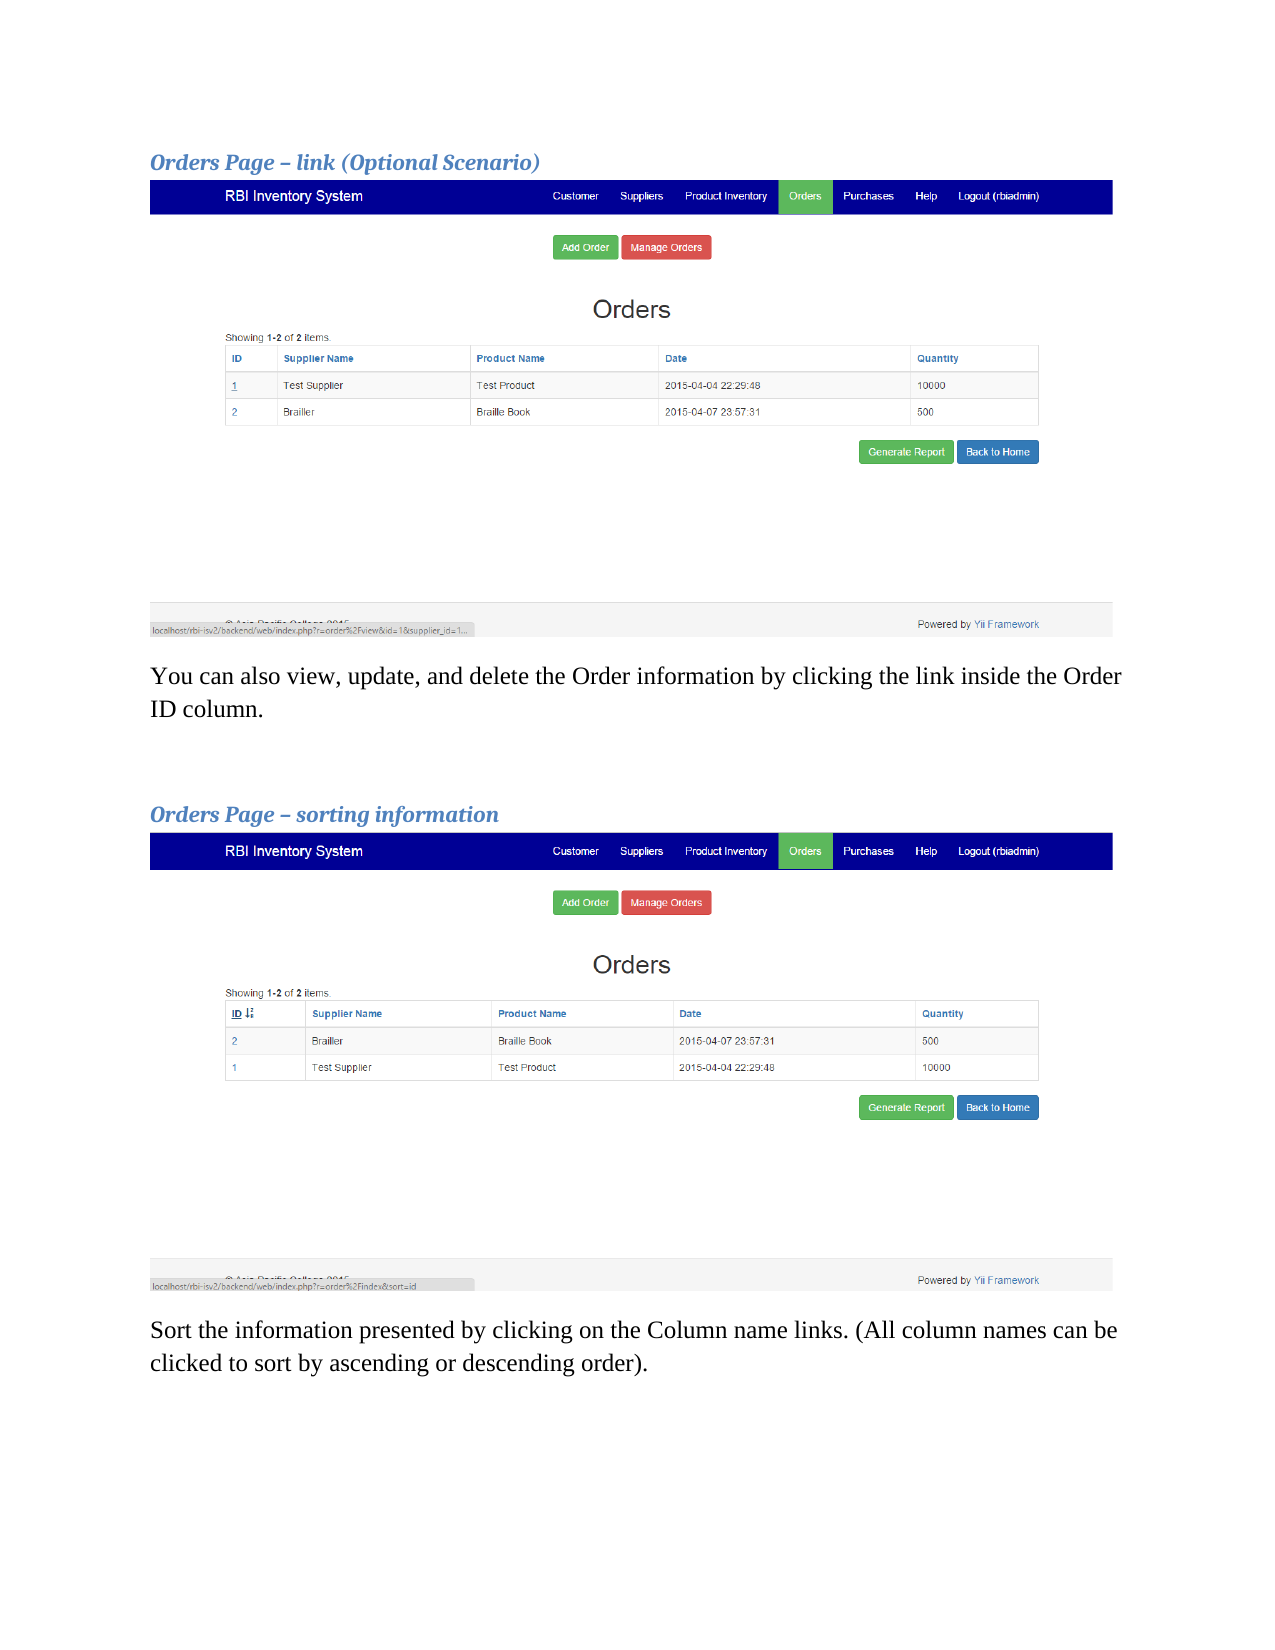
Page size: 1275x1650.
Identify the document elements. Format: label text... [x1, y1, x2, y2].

subtitle Orders Page – link (Optional Scenario) [150, 150, 1125, 176]
text Sort the information presented by clicking on the Column name links. (All column names can be clicked to sort by ascending or descending order). [150, 1315, 1125, 1377]
picture [150, 180, 1113, 637]
text You can also view, update, and delete the Order information by clicking the link inside the Order ID column. [150, 661, 1125, 723]
subtitle Orders Page – sorting information [150, 802, 1125, 828]
picture [150, 832, 1113, 1291]
